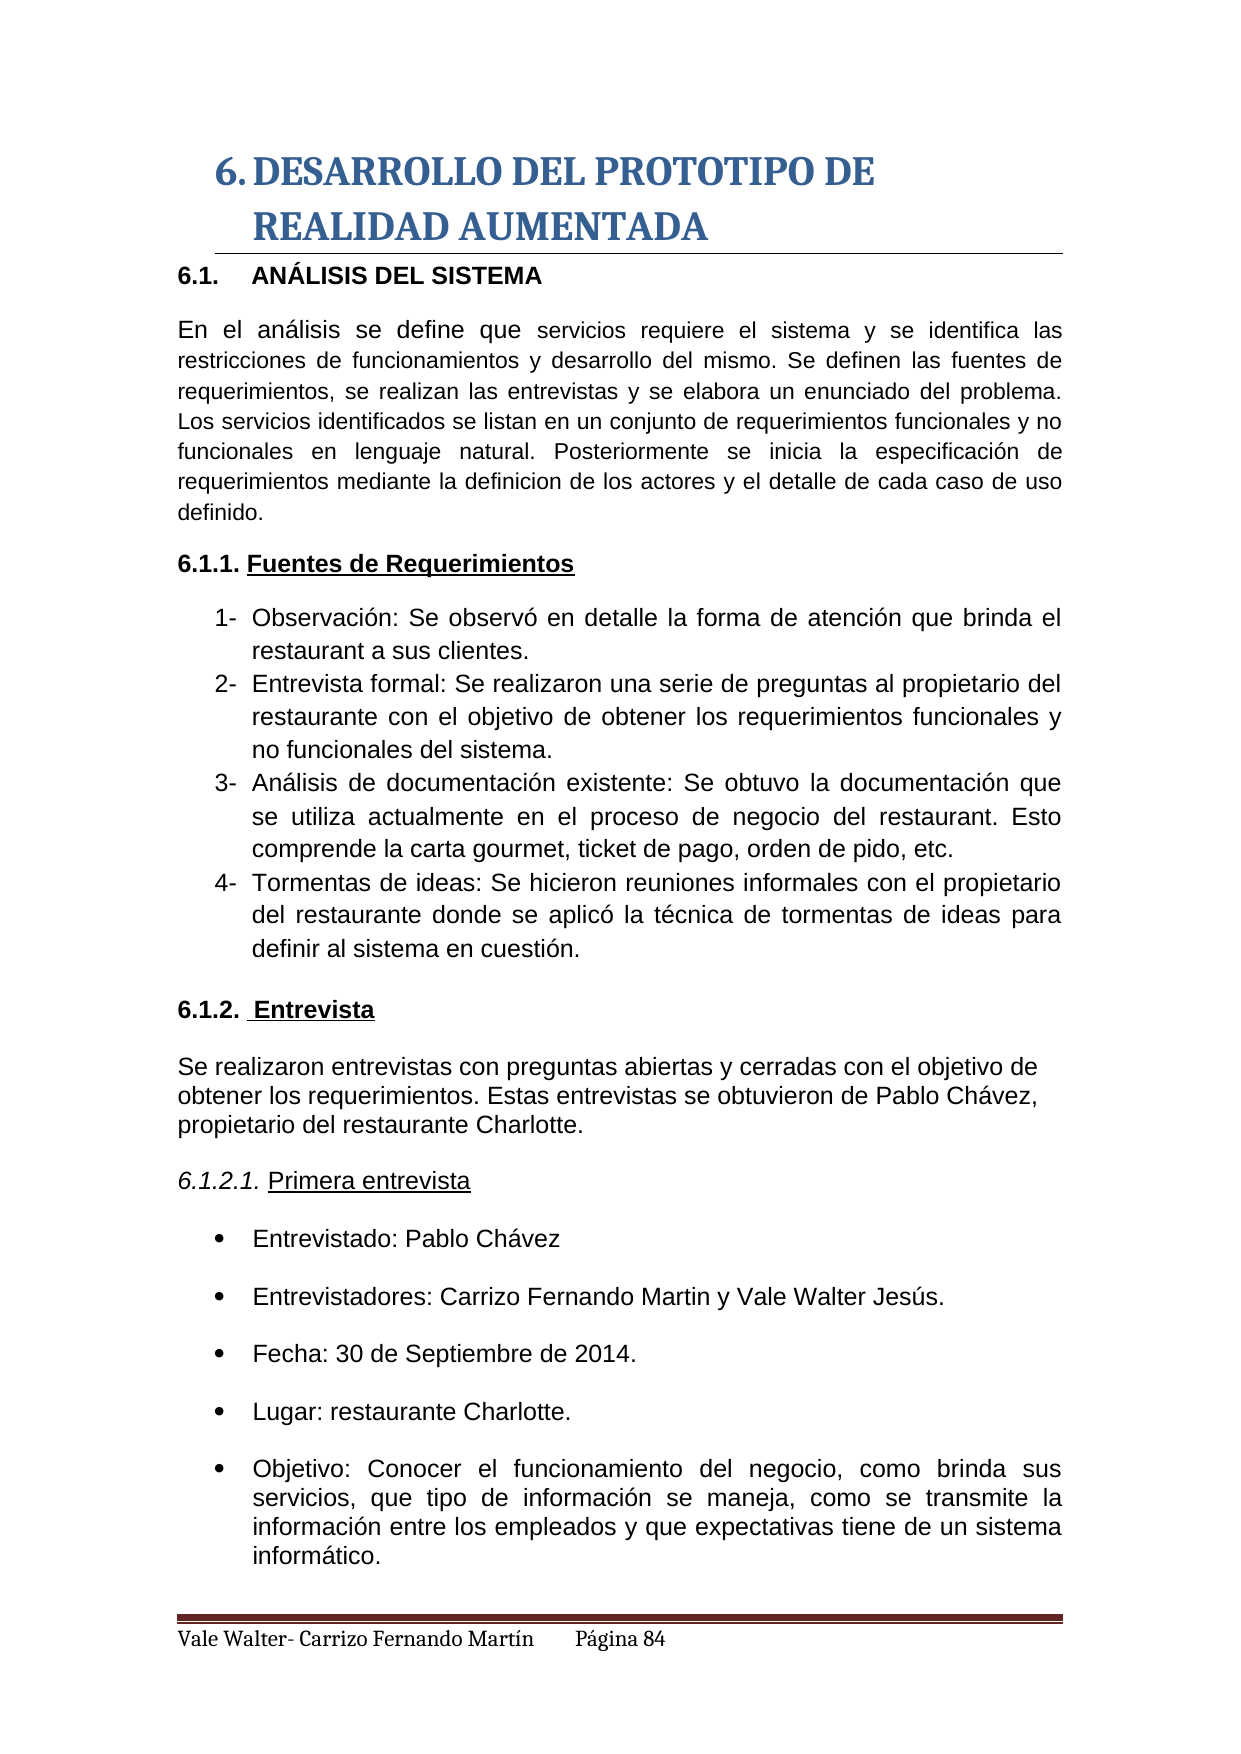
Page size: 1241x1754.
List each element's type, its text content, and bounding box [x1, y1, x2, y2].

text 6.1.2. Entrevista [177, 994, 1063, 1023]
text 6.1.1. Fuentes de Requerimientos [177, 549, 1063, 578]
list Lugar: restaurante Charlotte. [215, 1397, 1063, 1426]
text 6.1.2.1. Primera entrevista [177, 1166, 1063, 1195]
list Análisis de documentación existente: Se obtuvo la documentación que se utiliza actualmente en el proceso de negocio del restaurant. Esto comprende la carta gourmet, ticket de pago, orden de pido, etc. [214, 768, 1063, 863]
list Tormentas de ideas: Se hicieron reuniones informales con el propietario del restaurante donde se aplicó la técnica de tormentas de ideas para definir al sistema en cuestión. [214, 867, 1063, 962]
list Entrevistadores: Carrizo Fernando Martin y Vale Walter Jesús. [215, 1281, 1063, 1310]
list ANÁLISIS DEL SISTEMA [177, 261, 1063, 290]
list Observación: Se observó en detalle la forma de atención que brinda el restaurant a sus clientes. [214, 603, 1063, 665]
list DESARROLLO DEL PROTOTIPO DE REALIDAD AUMENTADA [215, 148, 1063, 253]
text En el análisis se define que servicios requiere el sistema y se identifica las restricciones de funcionamientos y desarrollo del mismo. Se definen las fuentes de requerimientos, se realizan las entrevistas y se elabora un enunciado del problema. Los servicios identificados se listan en un conjunto de requerimientos funcionales y no funcionales en lenguaje natural. Posteriormente se inicia la especificación de requerimientos mediante la definicion de los actores y el detalle de cada caso de uso definido. [177, 315, 1063, 525]
text Se realizaron entrevistas con preguntas abiertas y cerradas con el objetivo de obtener los requerimientos. Estas entrevistas se obtuvieron de Pablo Chávez, propietario del restaurante Charlotte. [177, 1052, 1063, 1138]
list Entrevistado: Pablo Chávez [215, 1224, 1063, 1253]
list Objetivo: Conocer el funcionamiento del negocio, como brinda sus servicios, que tipo de información se maneja, como se transmite la información entre los empleados y que expectativas tiene de un sistema informático. [215, 1454, 1063, 1569]
list Fecha: 30 de Septiembre de 2014. [215, 1339, 1063, 1368]
list Entrevista formal: Se realizaron una serie de preguntas al propietario del restaurante con el objetivo de obtener los requerimientos funcionales y no funcionales del sistema. [214, 669, 1063, 764]
